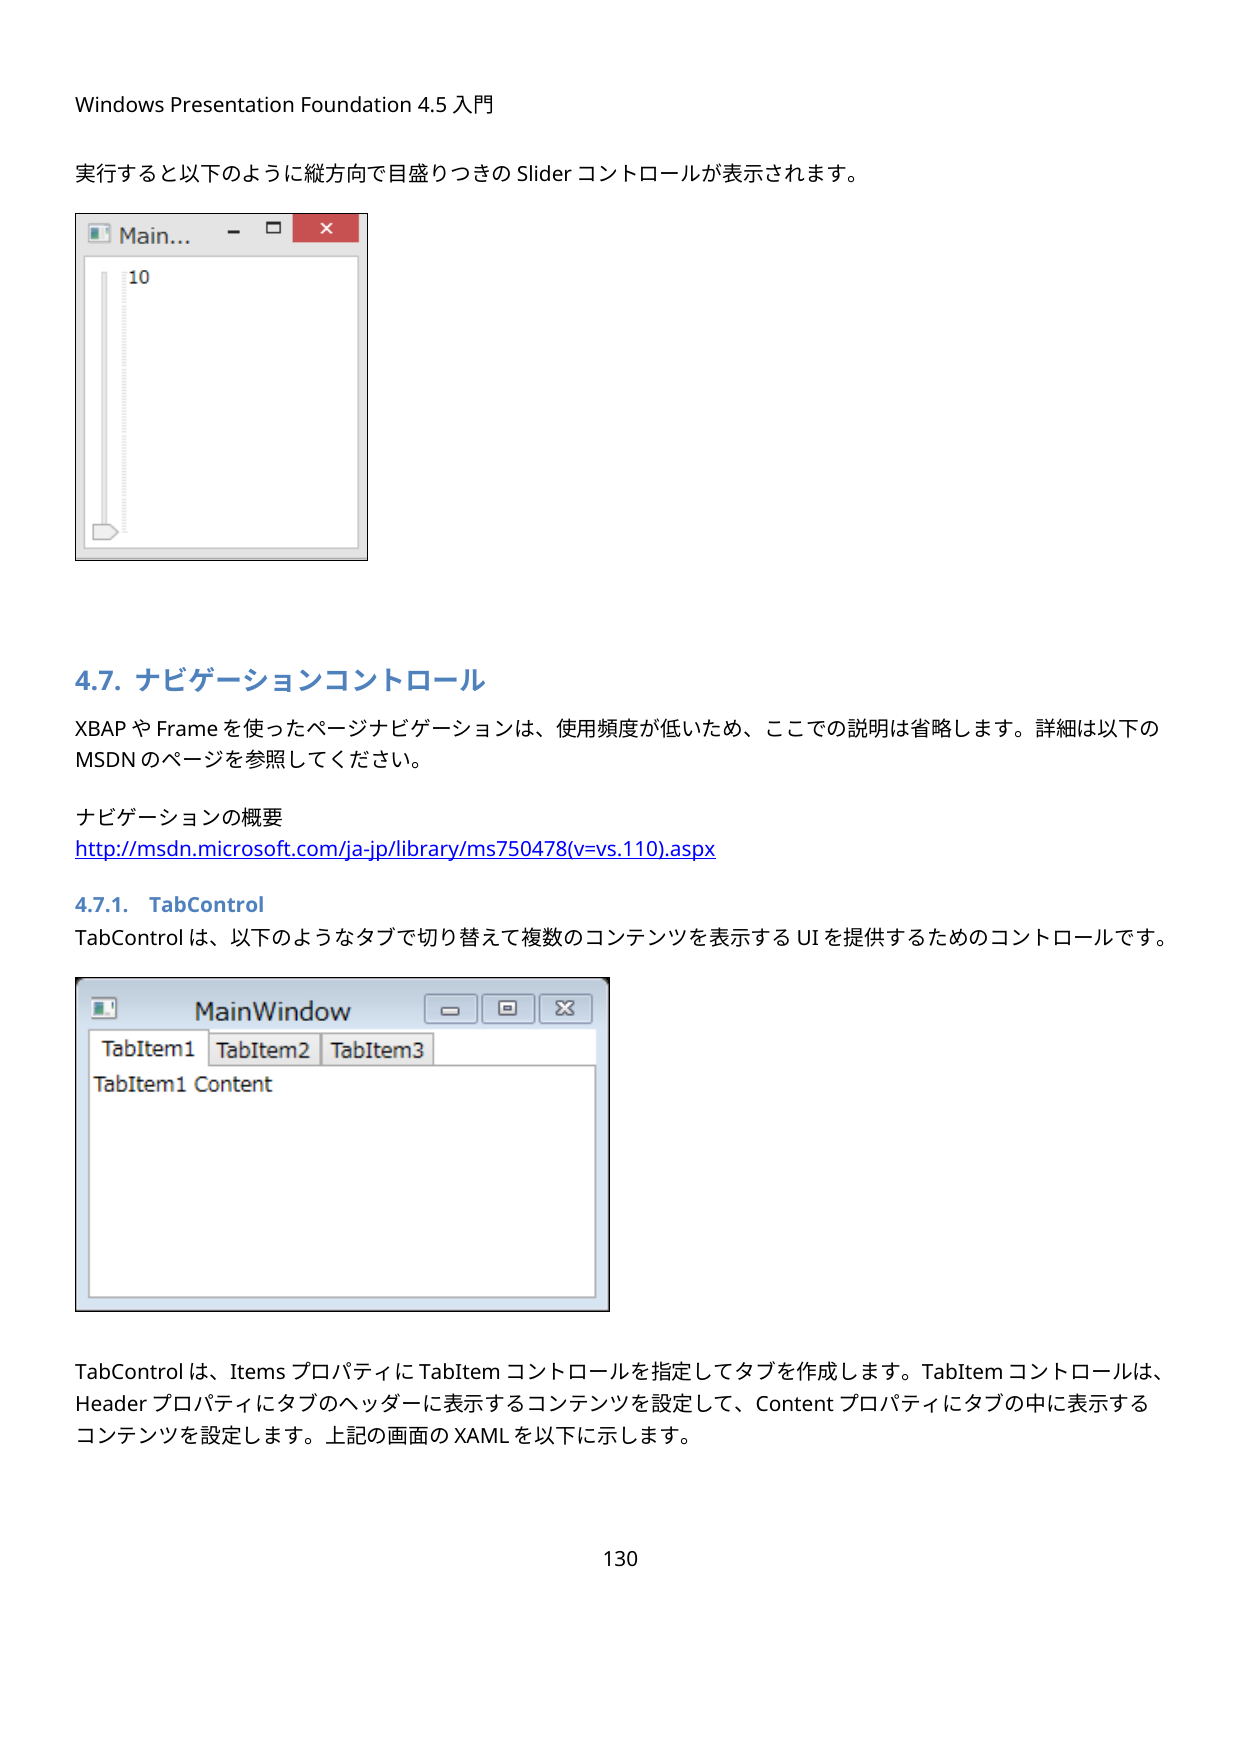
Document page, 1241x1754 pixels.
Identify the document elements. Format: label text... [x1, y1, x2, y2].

picture [76, 978, 609, 1311]
text XBAPやFrameを使ったページナビゲーションは、使用頻度が低いため、ここでの説明は省略します。詳細は以下のMSDNのページを参照してください。 [75, 711, 1165, 775]
text 実行すると以下のように縦方向で目盛りつきのSliderコントロールが表示されます。 [75, 156, 1165, 188]
picture [76, 214, 367, 560]
subtitle TabControl [75, 889, 1165, 921]
subtitle ナビゲーションコントロール [75, 647, 1165, 711]
text ナビゲーションの概要 http://msdn.microsoft.com/ja-jp/library/ms750478(v=vs.110).aspx [75, 800, 1165, 864]
text TabControlは、以下のようなタブで切り替えて複数のコンテンツを表示するUIを提供するためのコントロールです。 [75, 921, 1165, 953]
text TabControlは、ItemsプロパティにTabItemコントロールを指定してタブを作成します。TabItemコントロールは、Headerプロパティにタブのヘッダーに表示するコンテンツを設定して、Contentプロパティにタブの中に表示するコンテンツを設定します。上記の画面のXAMLを以下に示します。 [75, 1354, 1165, 1451]
